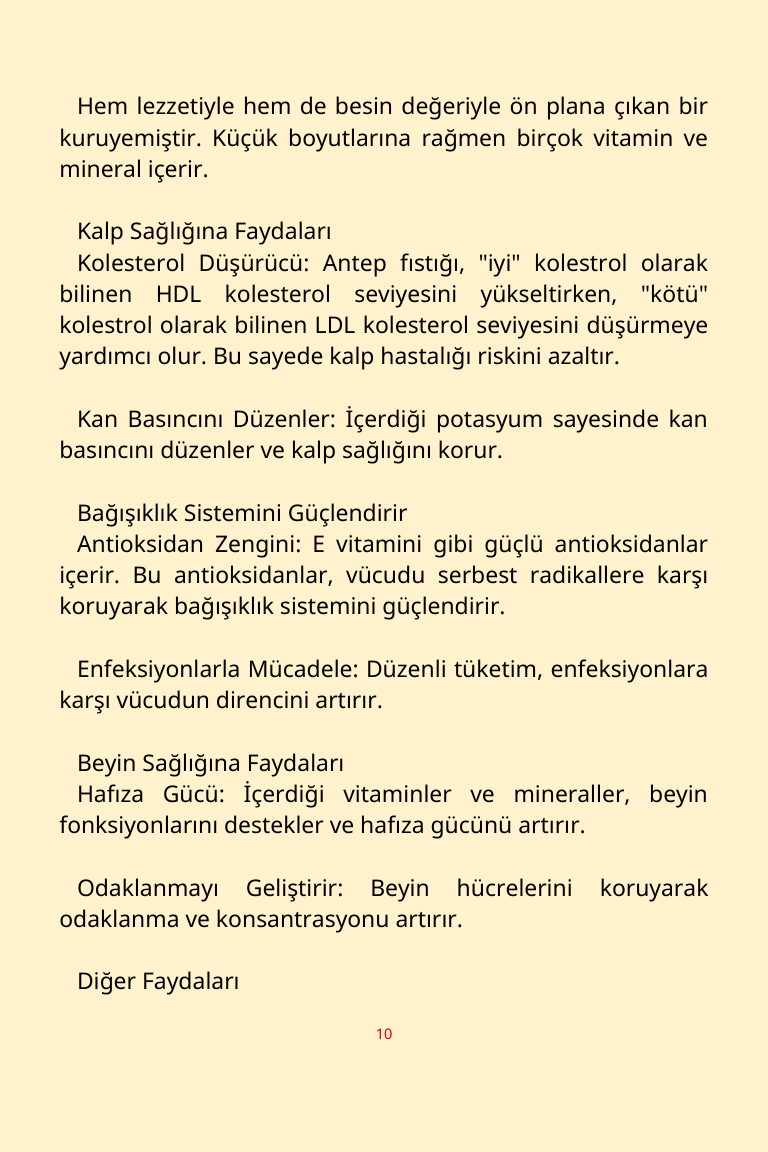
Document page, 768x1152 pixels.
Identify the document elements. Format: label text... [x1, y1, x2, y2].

text Kalp Sağlığına Faydaları [59, 215, 709, 247]
text Enfeksiyonlarla Mücadele: Düzenli tüketim, enfeksiyonlara karşı vücudun direncini artırır. [59, 653, 709, 715]
text Antioksidan Zengini: E vitamini gibi güçlü antioksidanlar içerir. Bu antioksidanlar, vücudu serbest radikallere karşı koruyarak bağışıklık sistemini güçlendirir. [59, 528, 709, 622]
text Hafıza Gücü: İçerdiği vitaminler ve mineraller, beyin fonksiyonlarını destekler ve hafıza gücünü artırır. [59, 778, 709, 840]
text Beyin Sağlığına Faydaları [59, 747, 709, 778]
text Hem lezzetiyle hem de besin değeriyle ön plana çıkan bir kuruyemiştir. Küçük boyutlarına rağmen birçok vitamin ve mineral içerir. [59, 90, 709, 184]
text Kan Basıncını Düzenler: İçerdiği potasyum sayesinde kan basıncını düzenler ve kalp sağlığını korur. [59, 403, 709, 465]
text Bağışıklık Sistemini Güçlendirir [59, 497, 709, 528]
text Kolesterol Düşürücü: Antep fıstığı, "iyi" kolestrol olarak bilinen HDL kolesterol seviyesini yükseltirken, "kötü" kolestrol olarak bilinen LDL kolesterol seviyesini düşürmeye yardımcı olur. Bu sayede kalp hastalığı riskini azaltır. [59, 247, 709, 372]
text Odaklanmayı Geliştirir: Beyin hücrelerini koruyarak odaklanma ve konsantrasyonu artırır. [59, 872, 709, 934]
text Diğer Faydaları [59, 965, 709, 997]
